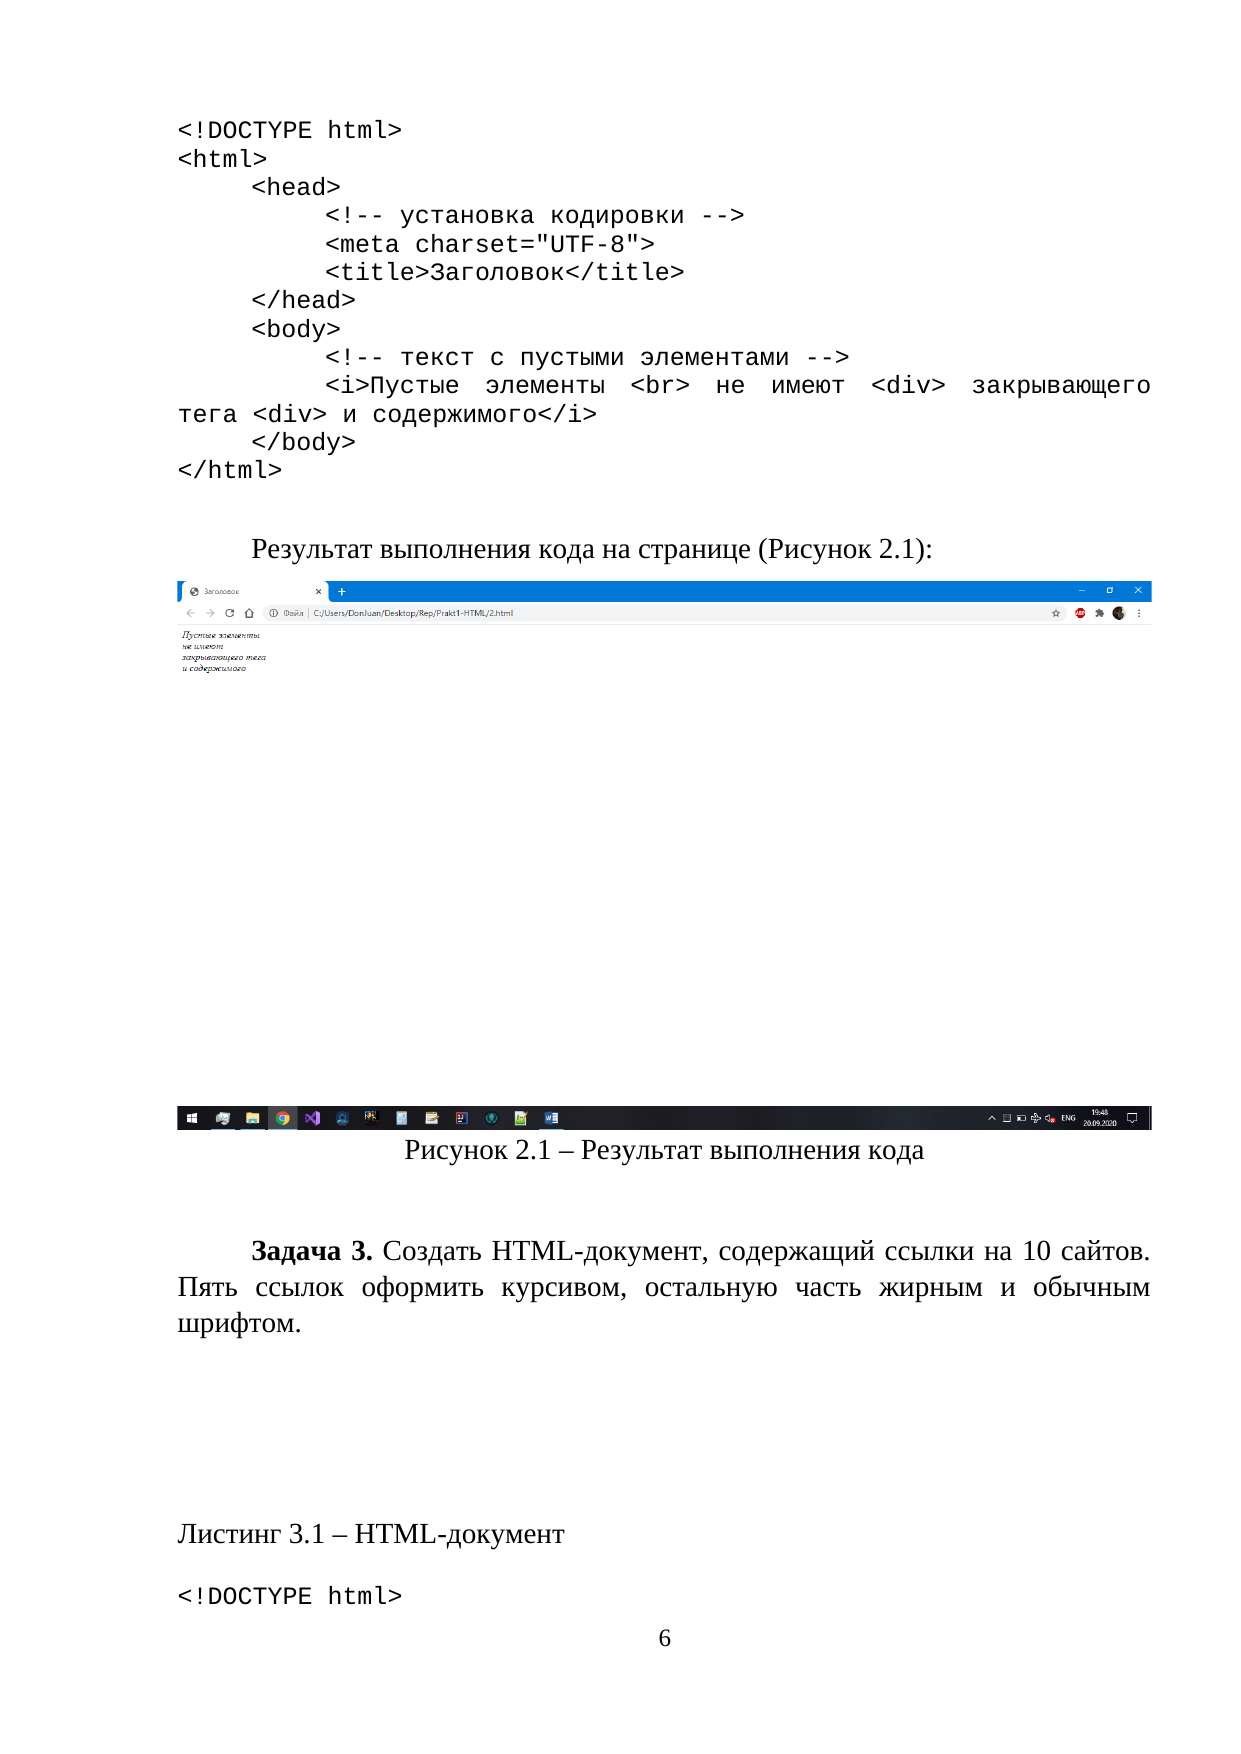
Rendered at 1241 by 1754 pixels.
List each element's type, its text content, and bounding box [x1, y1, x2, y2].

text </body> [177, 430, 1152, 458]
text <html> [177, 146, 1152, 175]
text <!-- установка кодировки --> [177, 203, 1152, 231]
text <head> [177, 175, 1152, 203]
text </head> [177, 288, 1152, 316]
text <!DOCTYPE html> [177, 118, 1152, 146]
text <!DOCTYPE html> [177, 1583, 1152, 1612]
text Рисунок 2.1 – Результат выполнения кода [177, 1130, 1152, 1166]
list Результат выполнения кода на странице (Рисунок 2.1): [177, 531, 1152, 565]
text <i>Пустые элементы <br> не имеют <div> закрывающего тега <div> и содержимого</i> [177, 373, 1152, 430]
text <body> [177, 316, 1152, 345]
text <!-- текст с пустыми элементами --> [177, 345, 1152, 373]
text <title>Заголовок</title> [177, 260, 1152, 288]
picture [177, 581, 1152, 1130]
text </html> [177, 458, 1152, 486]
text Задача 3. Создать HTML-документ, содержащий ссылки на 10 сайтов. Пять ссылок оформить курсивом, остальную часть жирным и обычным шрифтом. [177, 1233, 1152, 1339]
text <meta charset="UTF-8"> [177, 231, 1152, 260]
text Листинг 3.1 – HTML-документ [177, 1516, 1152, 1550]
